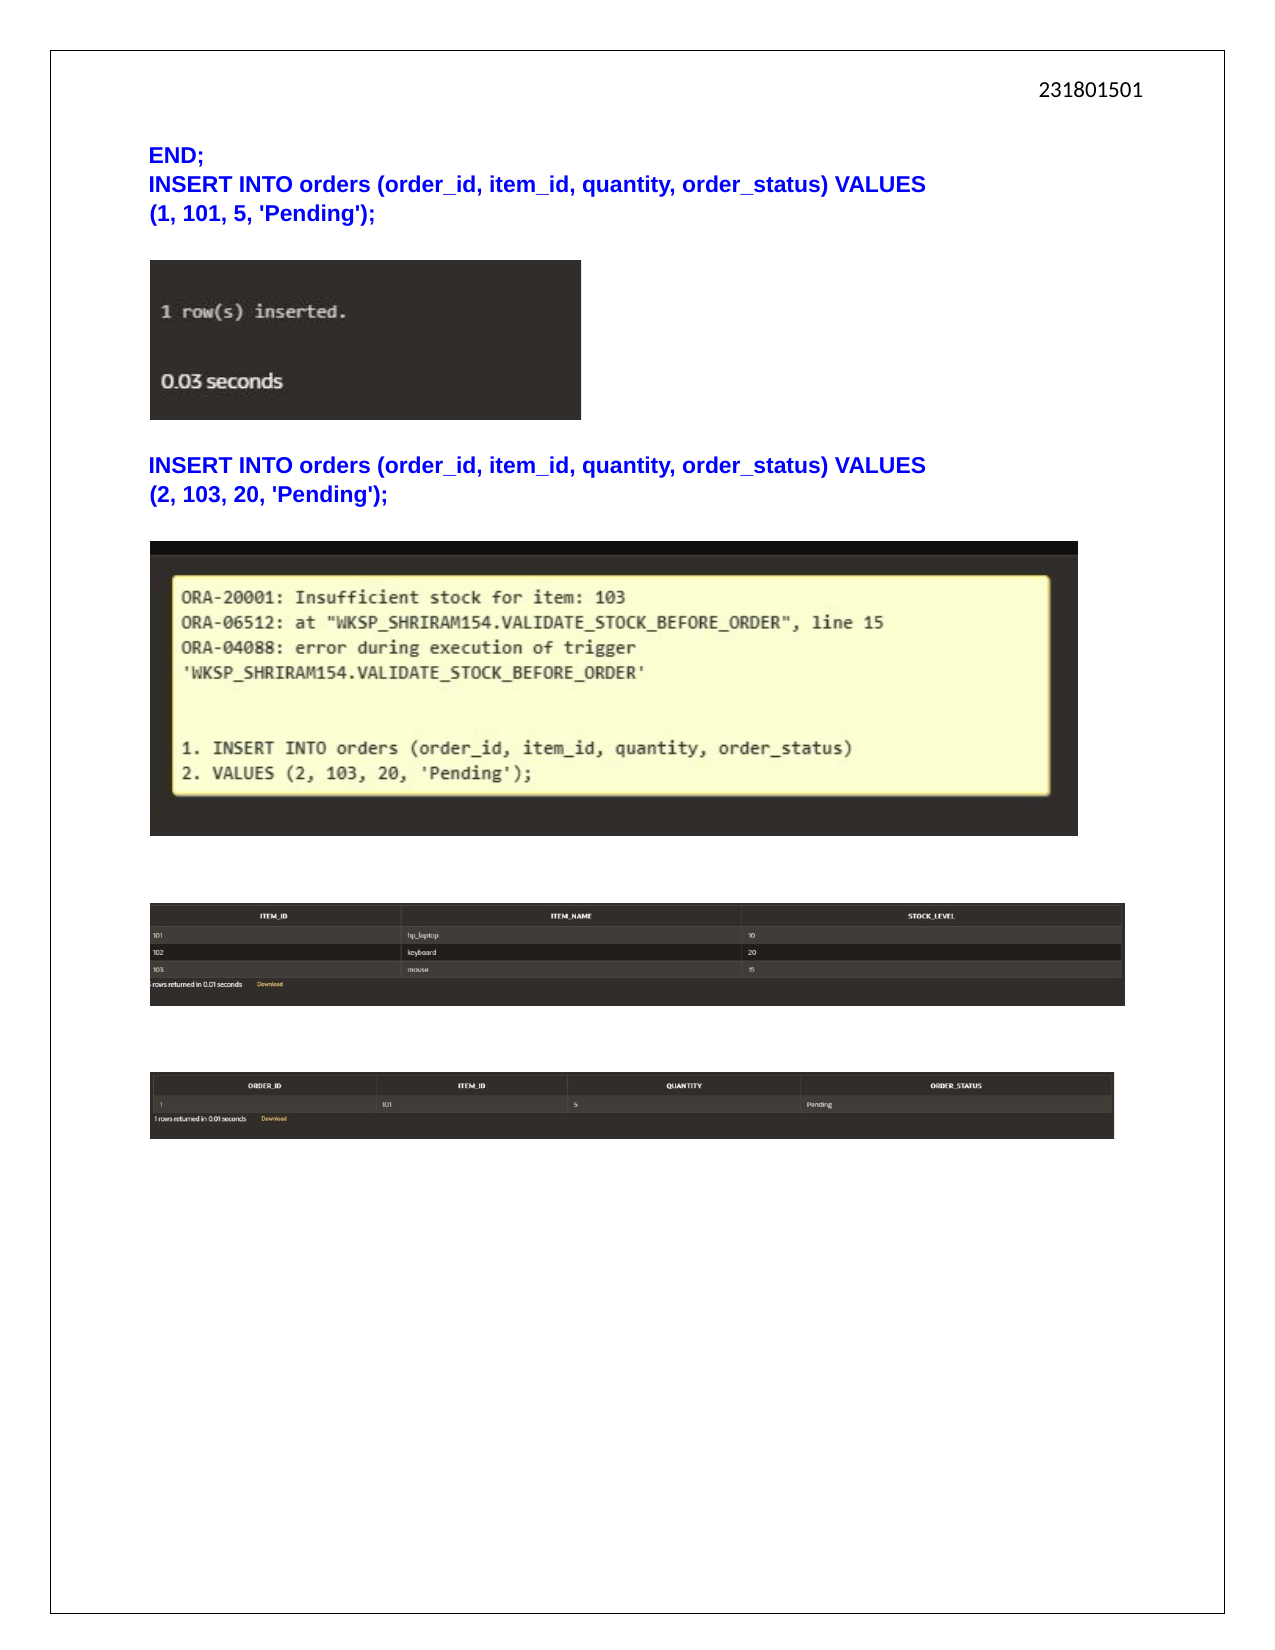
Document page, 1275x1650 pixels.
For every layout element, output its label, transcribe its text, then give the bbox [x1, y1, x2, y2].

picture [150, 1072, 1115, 1139]
text INSERT INTO orders (order_id, item_id, quantity, order_status) VALUES (2, 103, 20, 'Pending'); [148, 452, 929, 508]
picture [150, 260, 582, 420]
picture [150, 903, 1125, 1006]
text INSERT INTO orders (order_id, item_id, quantity, order_status) VALUES (1, 101, 5, 'Pending'); [148, 171, 929, 227]
picture [150, 541, 1078, 836]
text END; [148, 142, 1135, 168]
